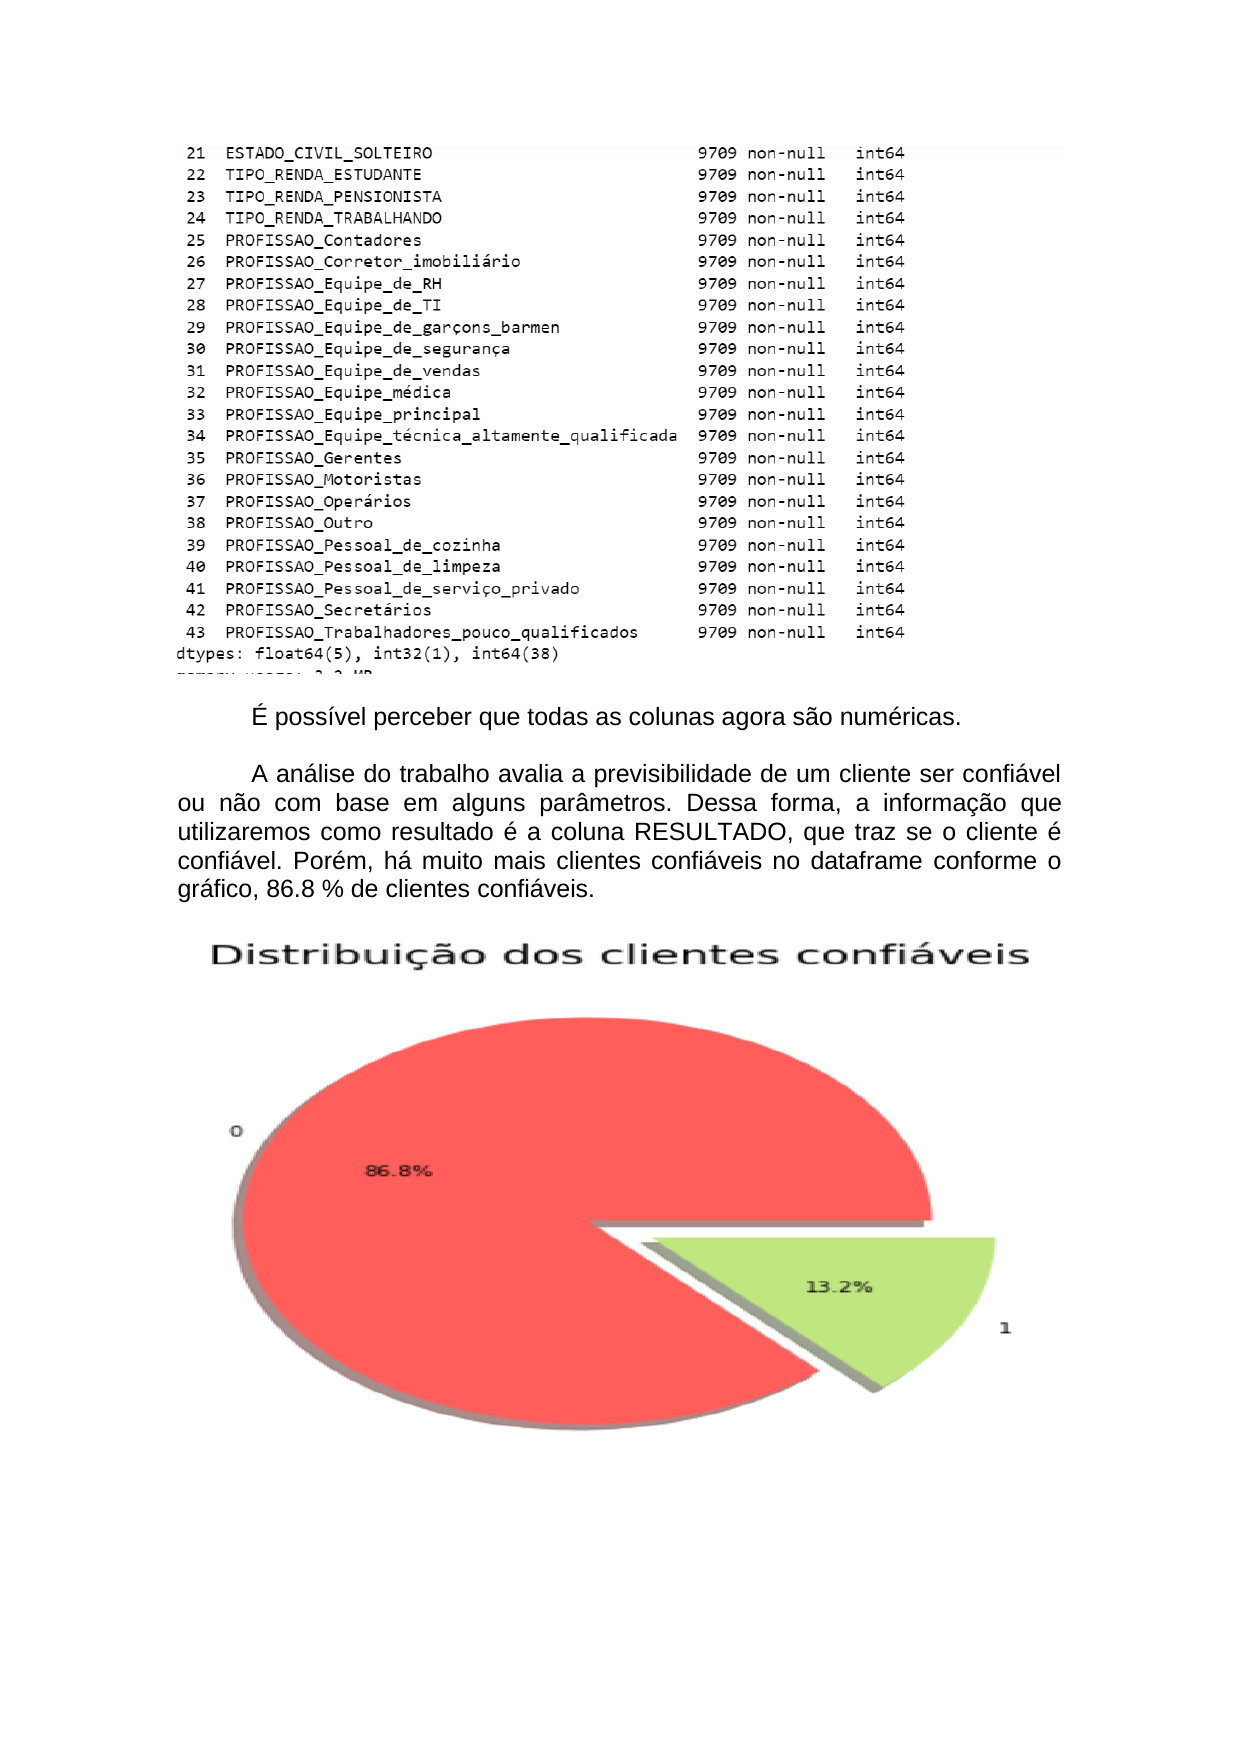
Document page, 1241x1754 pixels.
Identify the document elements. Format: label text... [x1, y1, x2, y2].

text A análise do trabalho avalia a previsibilidade de um cliente ser confiável ou não com base em alguns parâmetros. Dessa forma, a informação que utilizaremos como resultado é a coluna RESULTADO, que traz se o cliente é confiável. Porém, há muito mais clientes confiáveis no dataframe conforme o gráfico, 86.8 % de clientes confiáveis. [177, 759, 1063, 903]
picture [177, 931, 1063, 1437]
text É possível perceber que todas as colunas agora são numéricas. [177, 702, 1063, 731]
picture [177, 147, 1063, 674]
